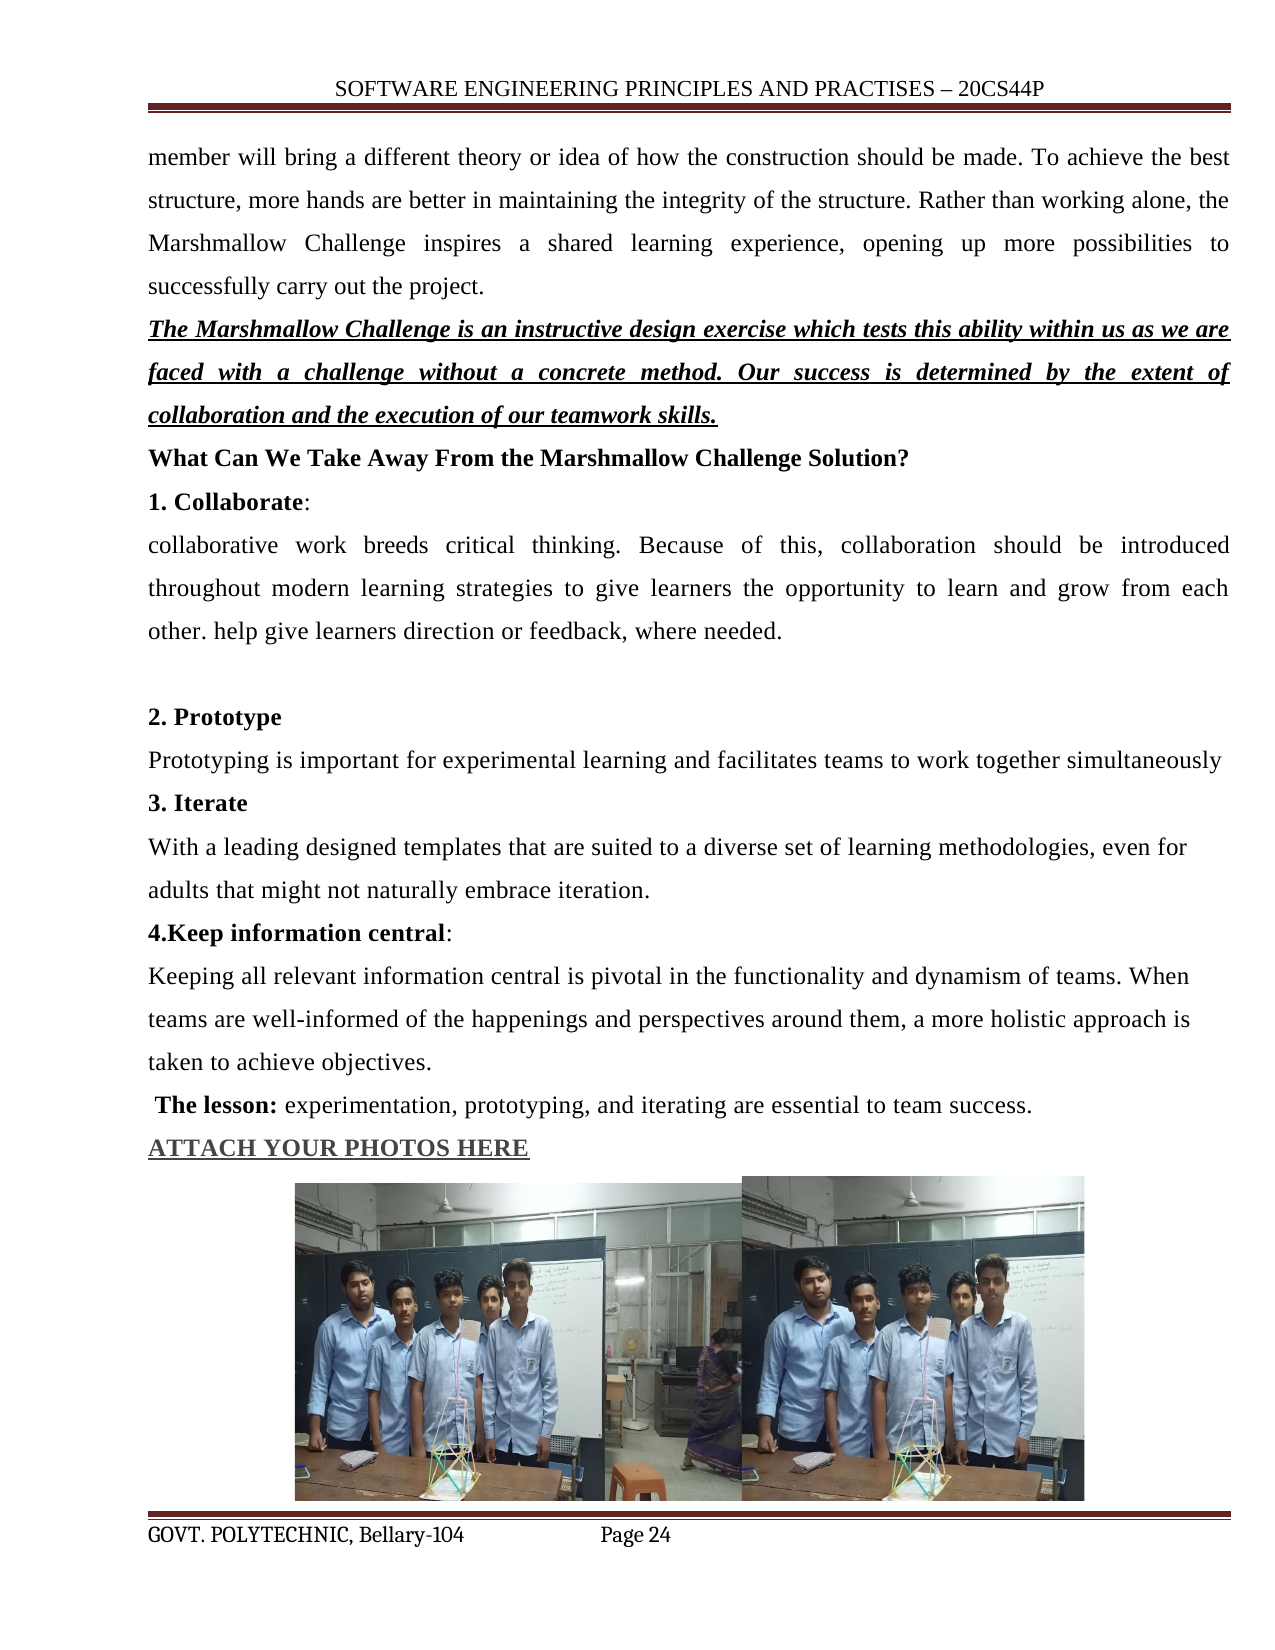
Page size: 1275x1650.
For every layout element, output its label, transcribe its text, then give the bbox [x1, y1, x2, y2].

text Prototyping is important for experimental learning and facilitates teams to work together simultaneously [148, 745, 1231, 774]
text The Marshmallow Challenge is an instructive design exercise which tests this ability within us as we are faced with a challenge without a concrete method. Our success is determined by the extent of collaboration and the execution of our teamwork skills. [148, 314, 1231, 339]
text ATTACH YOUR PHOTOS HERE [148, 1133, 1231, 1162]
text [148, 142, 1231, 300]
picture [294, 1176, 1085, 1501]
text The Marshmallow Challenge is an instructive design exercise which tests this ability within us as we are faced with a challenge without a concrete method. Our success is determined by the extent of collaboration and the execution of our teamwork skills. [148, 341, 1231, 429]
text 2. Prototype [148, 702, 1231, 731]
text What Can We Take Away From the Marshmallow Challenge Solution? [148, 443, 1231, 472]
text 4.Keep information central: [148, 918, 1231, 947]
text Keeping all relevant information central is pivotal in the functionality and dynamism of teams. When teams are well-informed of the happenings and perspectives around them, a more holistic approach is taken to achieve objectives. [148, 961, 1231, 1076]
text The lesson: experimentation, prototyping, and iterating are essential to team success. [148, 1090, 1231, 1119]
text 3. Iterate [148, 788, 1231, 817]
text 1. Collaborate: [148, 487, 1231, 515]
text With a leading designed templates that are suited to a diverse set of learning methodologies, even for adults that might not naturally embrace iteration. [148, 832, 1231, 903]
text collaborative work breeds critical thinking. Because of this, collaboration should be introduced throughout modern learning strategies to give learners the opportunity to learn and grow from each other. help give learners direction or feedback, where needed. [148, 530, 1231, 645]
